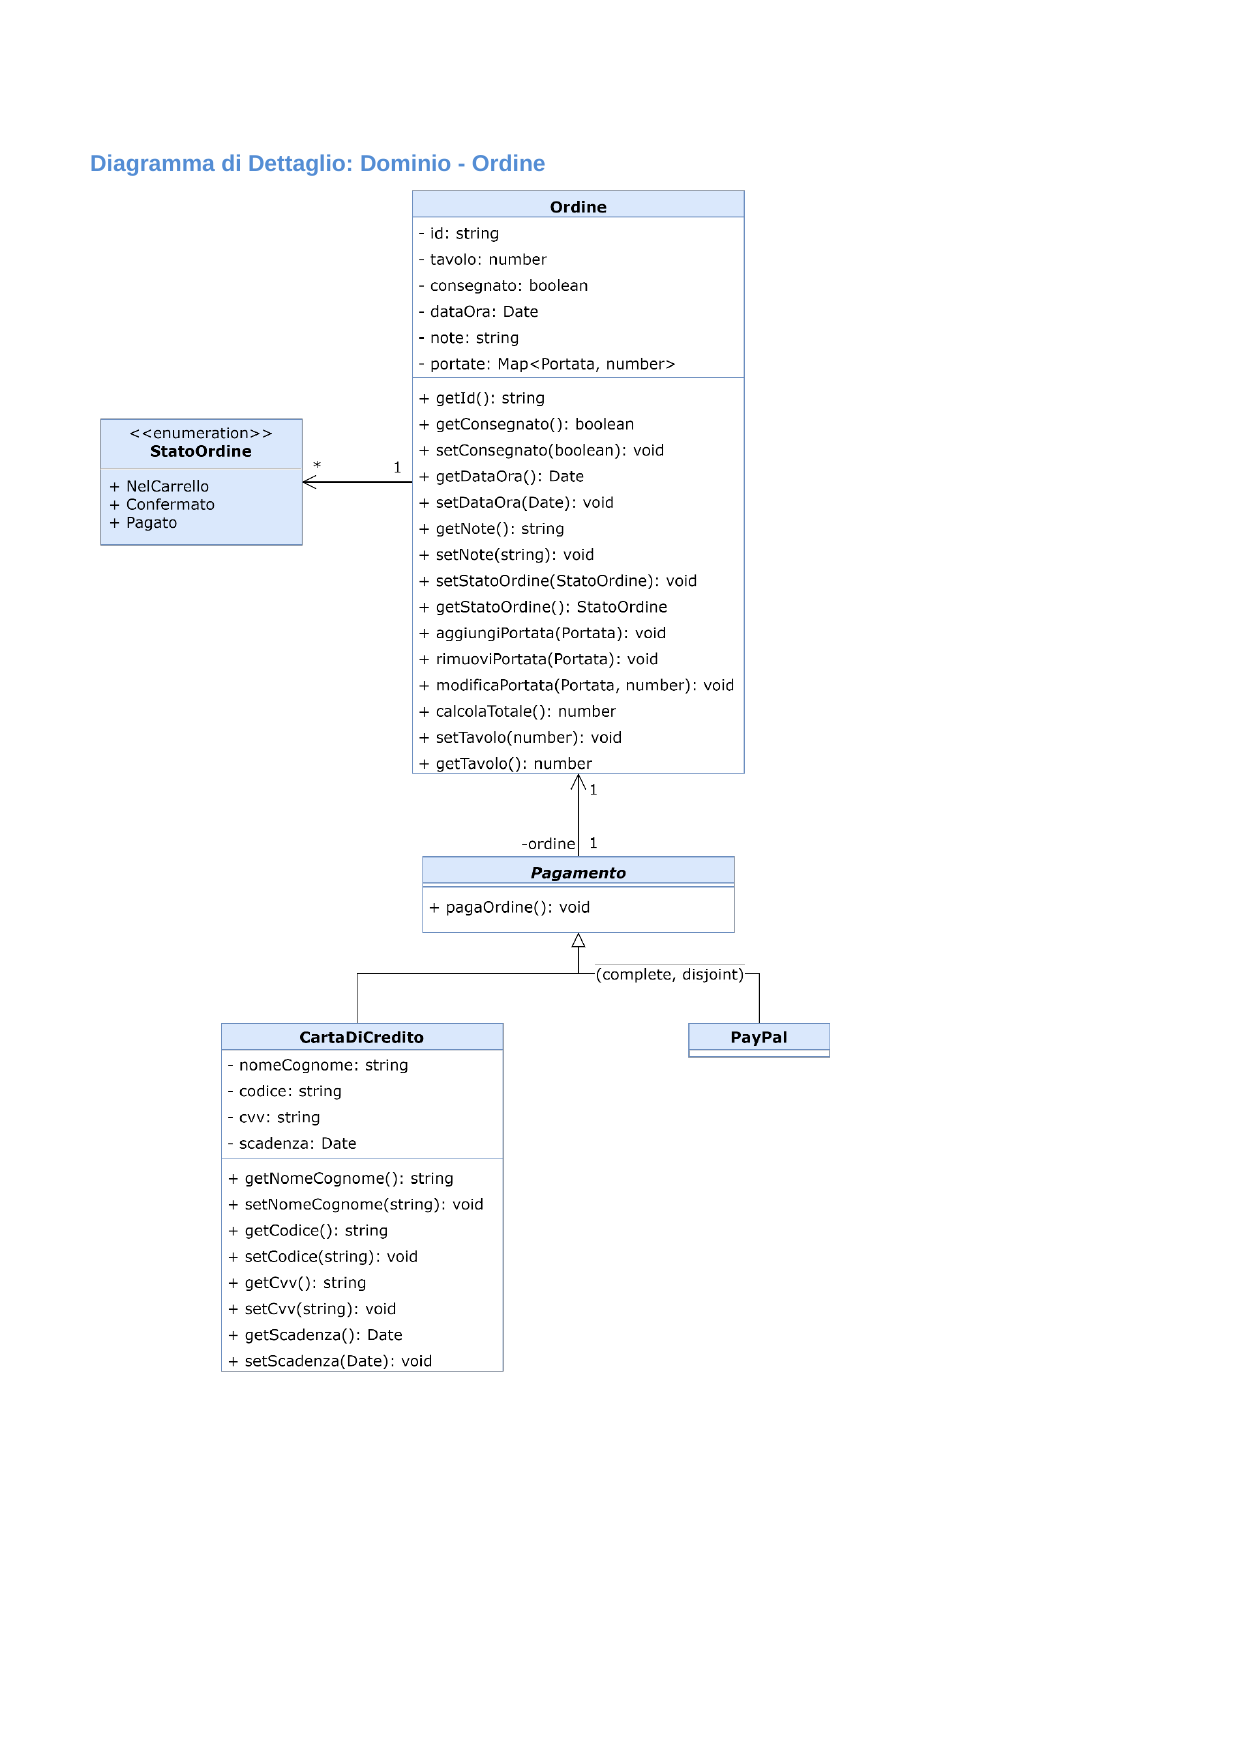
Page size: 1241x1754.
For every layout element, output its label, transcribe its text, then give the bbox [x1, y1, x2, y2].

picture [90, 180, 840, 1384]
text Diagramma di Dettaglio: Dominio - Ordine [90, 150, 1150, 176]
